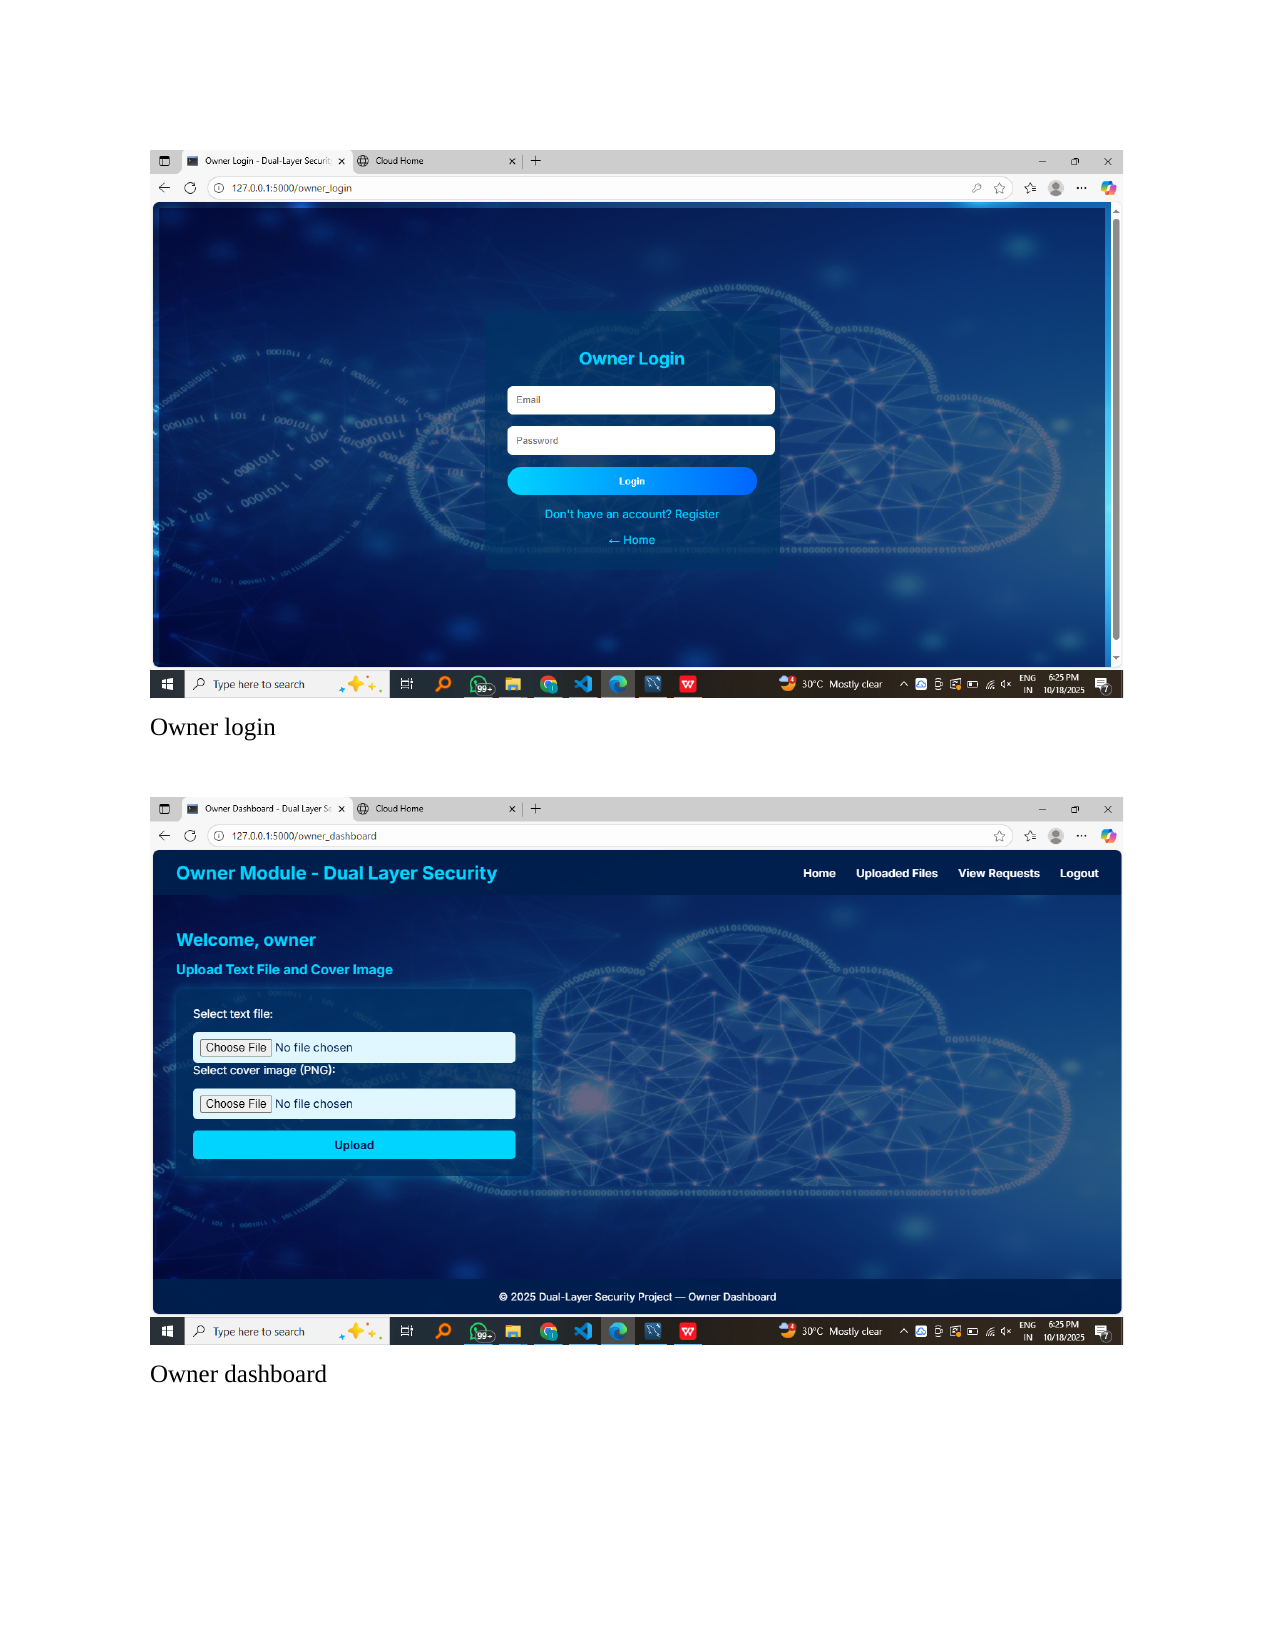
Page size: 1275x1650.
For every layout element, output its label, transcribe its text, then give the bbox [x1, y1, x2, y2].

picture [150, 150, 1124, 698]
text Owner login [150, 712, 1125, 740]
text Owner dashboard [150, 1359, 1125, 1388]
picture [150, 797, 1124, 1345]
